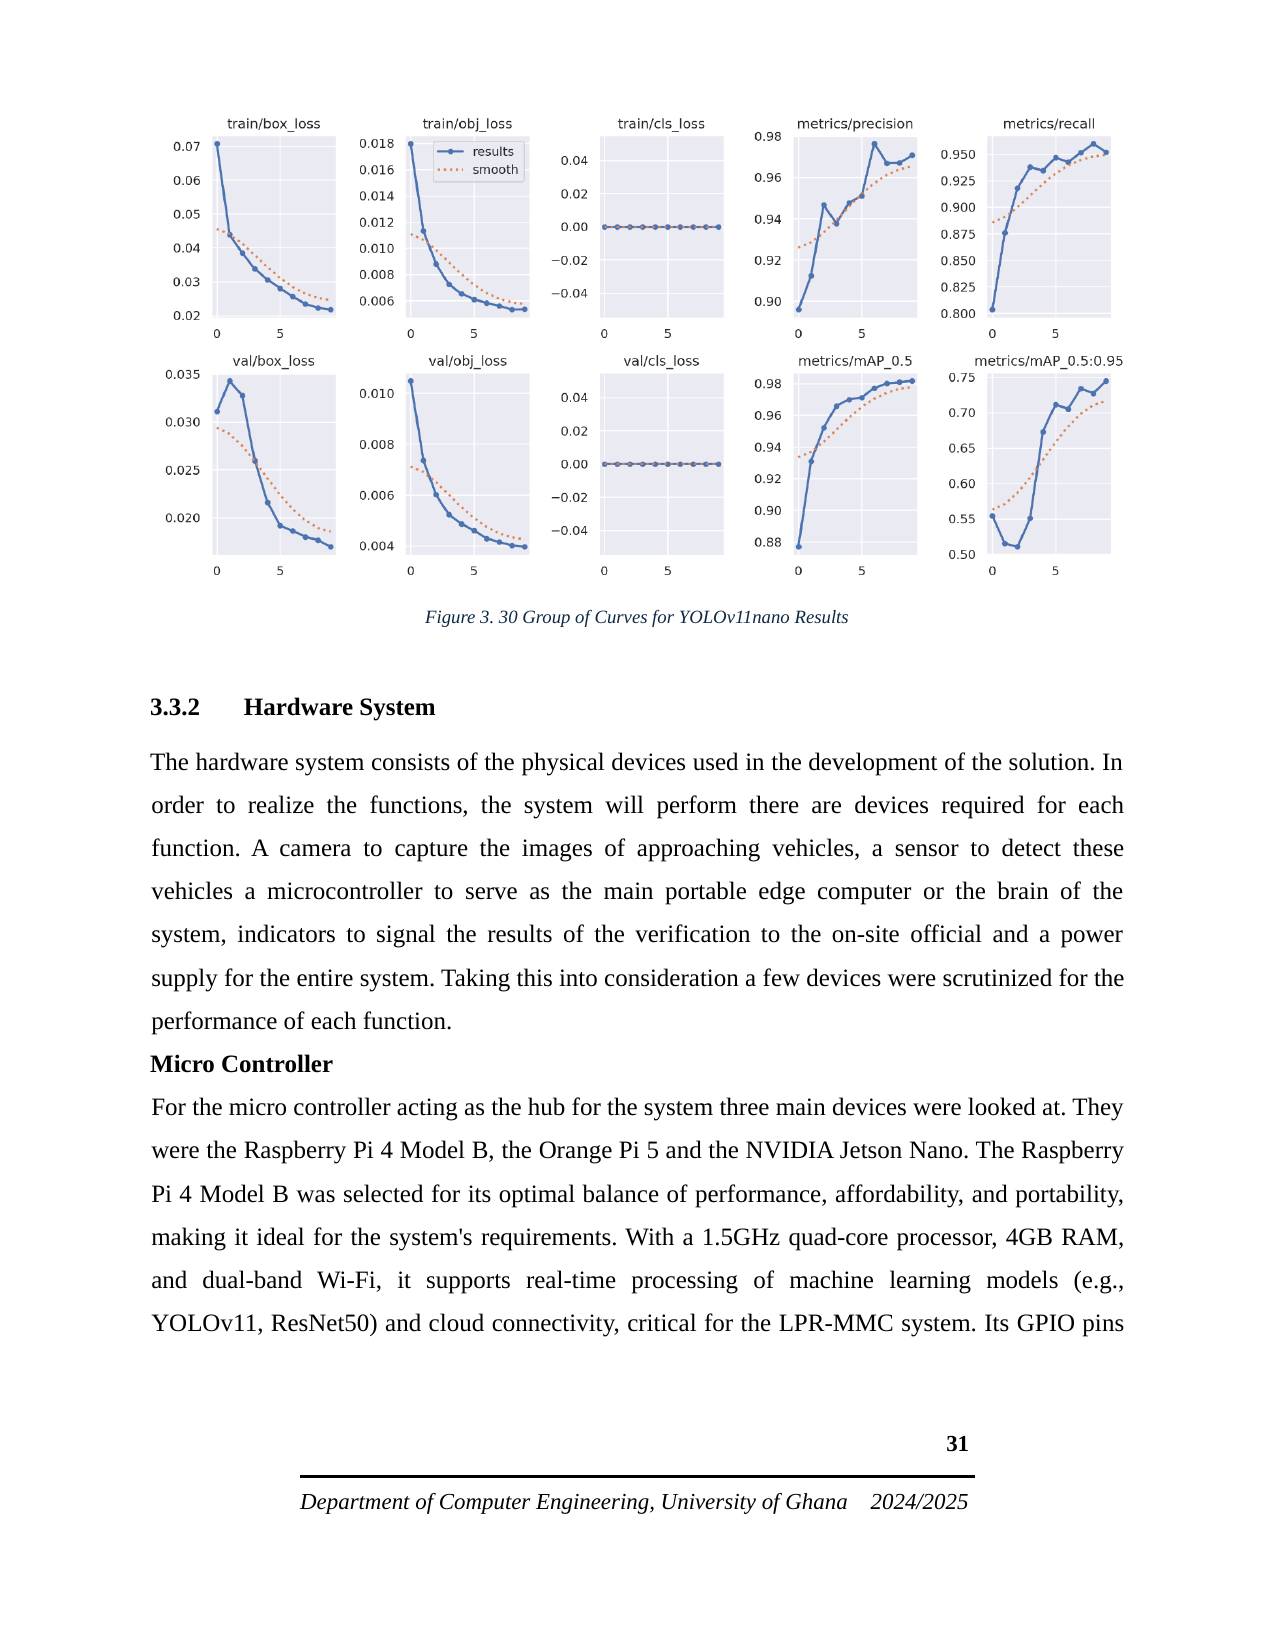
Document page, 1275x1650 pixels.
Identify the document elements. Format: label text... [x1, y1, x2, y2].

text The hardware system consists of the physical devices used in the development of the solution. In order to realize the functions, the system will perform there are devices required for each function. A camera to capture the images of approaching vehicles, a sensor to detect these vehicles a microcontroller to serve as the main portable edge computer or the brain of the system, indicators to signal the results of the verification to the on-site official and a power supply for the entire system. Taking this into consideration a few devices were scrutinized for the performance of each function. [150, 747, 1125, 1034]
subtitle 3.3.2 Hardware System [150, 692, 1125, 721]
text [150, 1049, 1125, 1337]
picture [150, 103, 1126, 592]
text Figure 3. 30 Group of Curves for YOLOv11nano Results [150, 606, 1125, 628]
